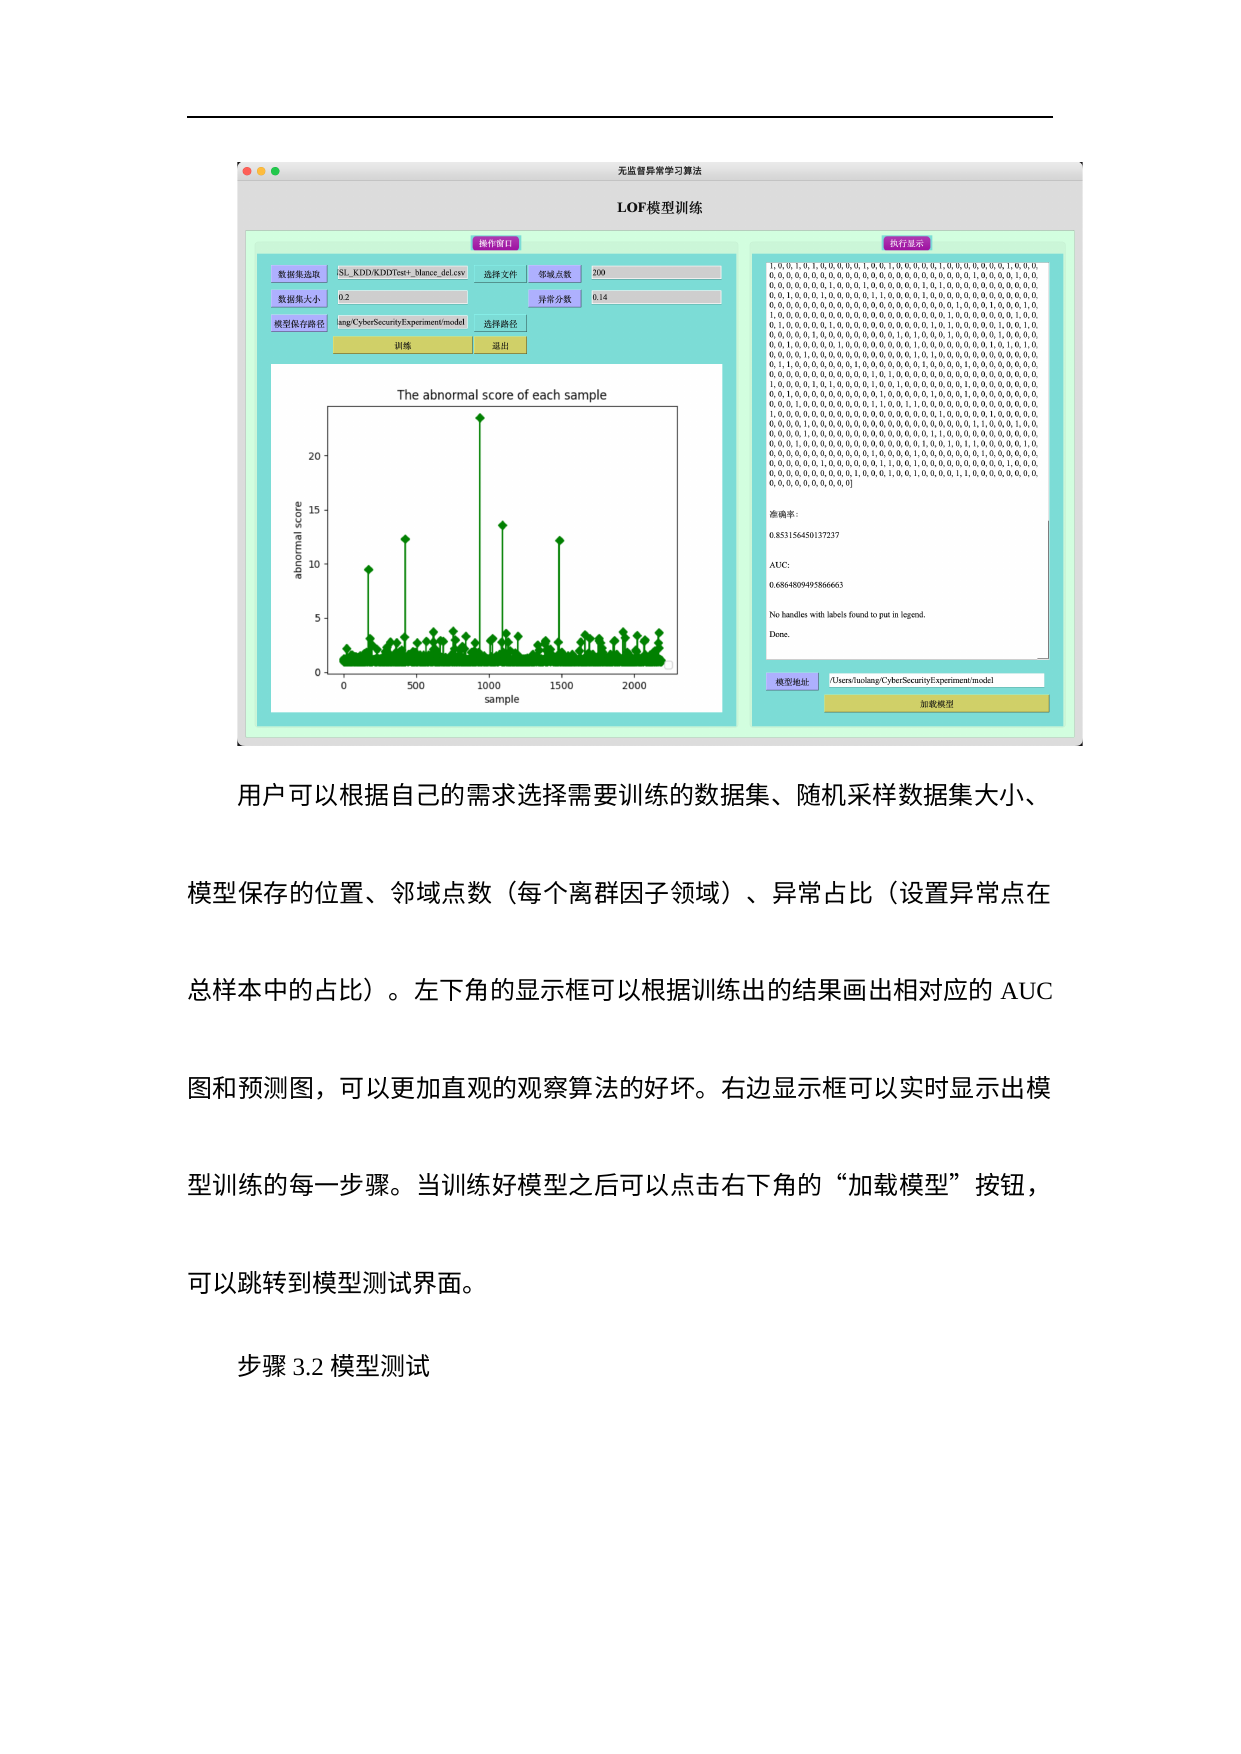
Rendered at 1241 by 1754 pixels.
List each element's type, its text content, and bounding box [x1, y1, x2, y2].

text 用户可以根据自己的需求选择需要训练的数据集、随机采样数据集大小、模型保存的位置、邻域点数（每个离群因子领域）、异常占比（设置异常点在总样本中的占比）。左下角的显示框可以根据训练出的结果画出相对应的AUC图和预测图，可以更加直观的观察算法的好坏。右边显示框可以实时显示出模型训练的每一步骤。当训练好模型之后可以点击右下角的“加载模型”按钮，可以跳转到模型测试界面。 [187, 761, 1053, 1314]
text 步骤3.2 模型测试 [187, 1332, 1053, 1397]
picture [237, 162, 1083, 746]
